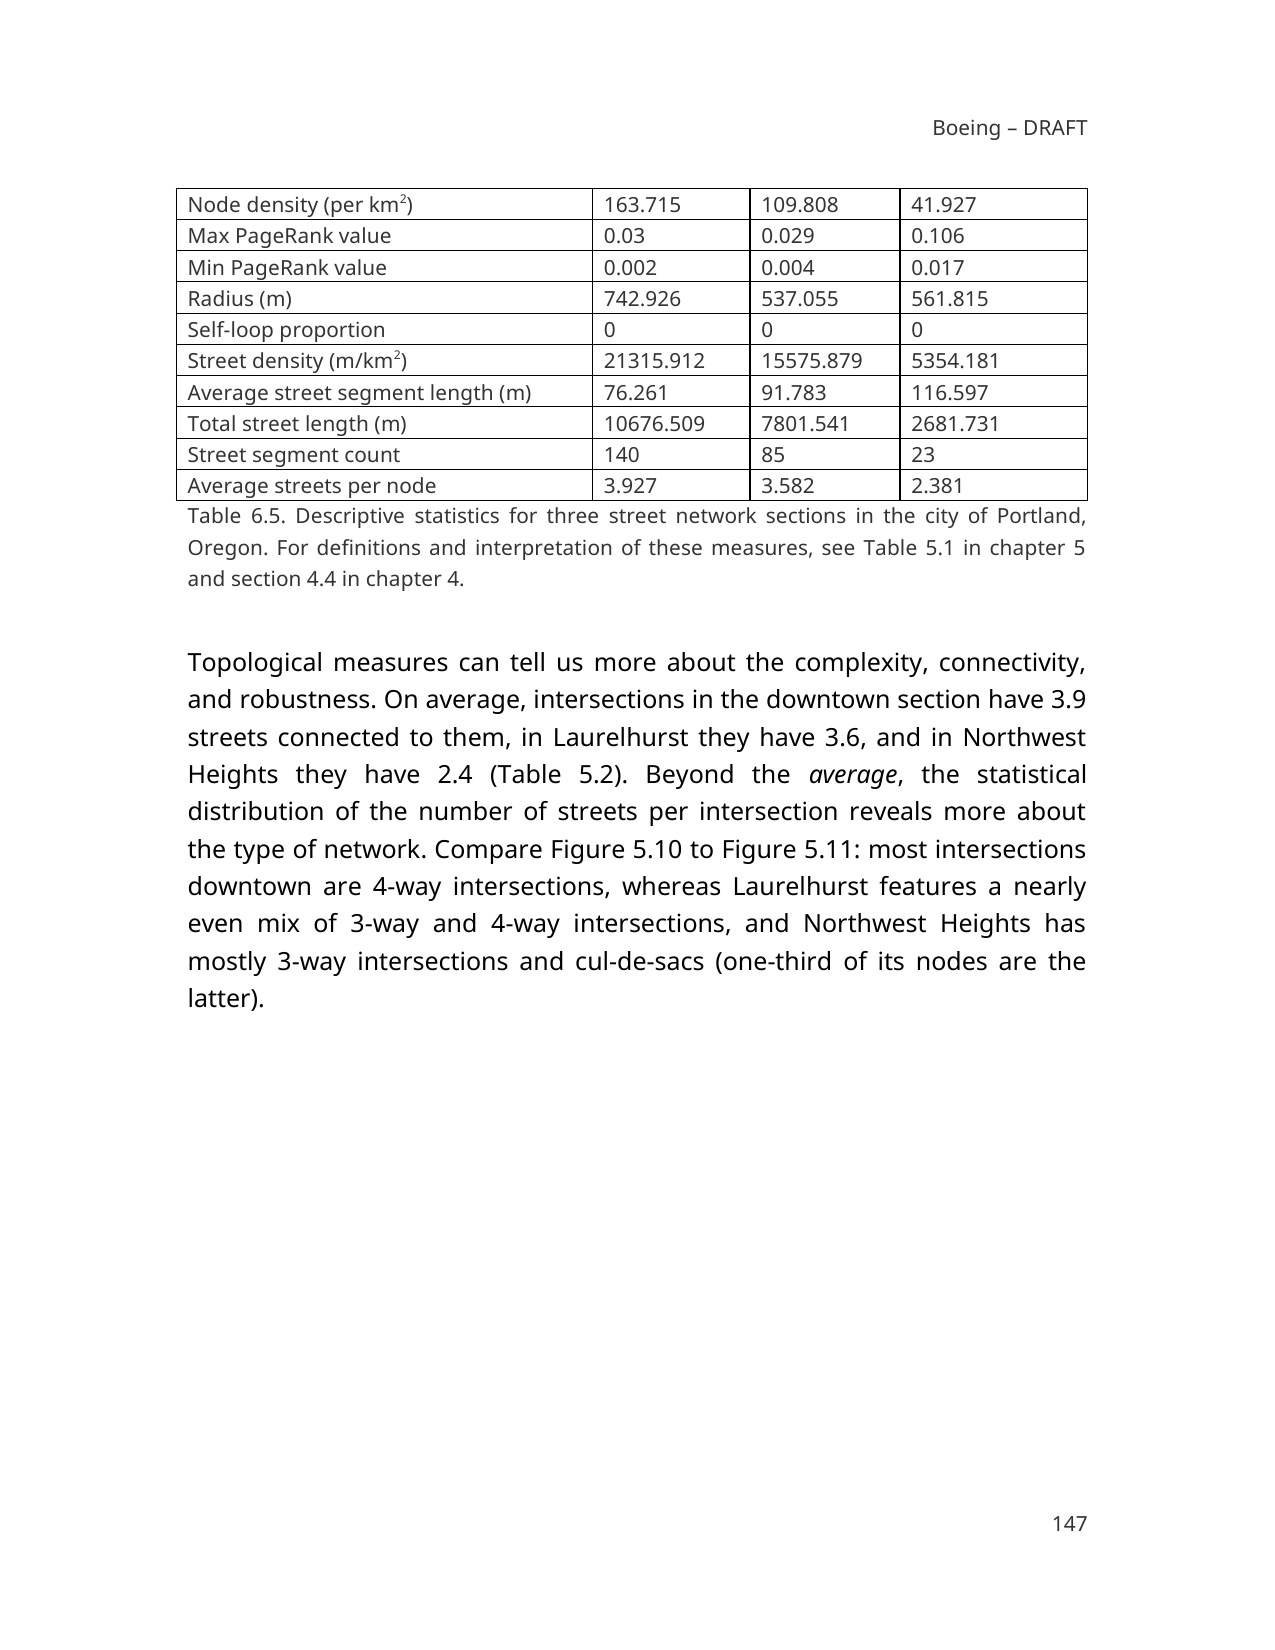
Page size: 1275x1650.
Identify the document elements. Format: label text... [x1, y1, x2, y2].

text Topological measures can tell us more about the complexity, connectivity, and robustness. On average, intersections in the downtown section have 3.9 streets connected to them, in Laurelhurst they have 3.6, and in Northwest Heights they have 2.4 (Table 5.2). Beyond the average, the statistical distribution of the number of streets per intersection reveals more about the type of network. Compare Figure 5.10 to Figure 5.11: most intersections downtown are 4-way intersections, whereas Laurelhurst features a nearly even mix of 3-way and 4-way intersections, and Northwest Heights has mostly 3-way intersections and cul-de-sacs (one-third of its nodes are the latter). [187, 645, 1087, 1015]
table_cell 3.582 [751, 470, 899, 500]
table_cell Radius (m) [177, 282, 592, 312]
table_cell Self-loop proportion [177, 314, 592, 344]
table_cell 2681.731 [901, 407, 1087, 437]
table_cell 537.055 [751, 282, 899, 312]
table_cell 85 [751, 439, 899, 469]
table_cell 41.927 [901, 189, 1087, 219]
table_cell 0 [751, 314, 899, 344]
table_cell Street density (m/km2) [177, 345, 592, 375]
table_cell 23 [901, 439, 1087, 469]
table_cell 76.261 [593, 376, 749, 406]
table_cell 116.597 [901, 376, 1087, 406]
table_cell 91.783 [751, 376, 899, 406]
table_cell 109.808 [751, 189, 899, 219]
table_cell 0.106 [901, 220, 1087, 250]
table_cell 0 [901, 314, 1087, 344]
table_cell Total street length (m) [177, 407, 592, 437]
table_cell 0.03 [593, 220, 749, 250]
table_cell 742.926 [593, 282, 749, 312]
table_cell 163.715 [593, 189, 749, 219]
table_cell 2.381 [901, 470, 1087, 500]
table_cell Average streets per node [177, 470, 592, 500]
table_cell Min PageRank value [177, 251, 592, 281]
table_cell 5354.181 [901, 345, 1087, 375]
table_cell 140 [593, 439, 749, 469]
table_cell 0.017 [901, 251, 1087, 281]
table_cell 0.004 [751, 251, 899, 281]
table_cell 0 [593, 314, 749, 344]
table_cell Max PageRank value [177, 220, 592, 250]
table_cell 7801.541 [751, 407, 899, 437]
table_cell 21315.912 [593, 345, 749, 375]
table_cell 0.002 [593, 251, 749, 281]
table_cell Node density (per km2) [177, 189, 592, 219]
table_cell Street segment count [177, 439, 592, 469]
table_cell 0.029 [751, 220, 899, 250]
table_cell 561.815 [901, 282, 1087, 312]
table_cell 3.927 [593, 470, 749, 500]
table_cell Average street segment length (m) [177, 376, 592, 406]
table_cell 15575.879 [751, 345, 899, 375]
table_cell 10676.509 [593, 407, 749, 437]
